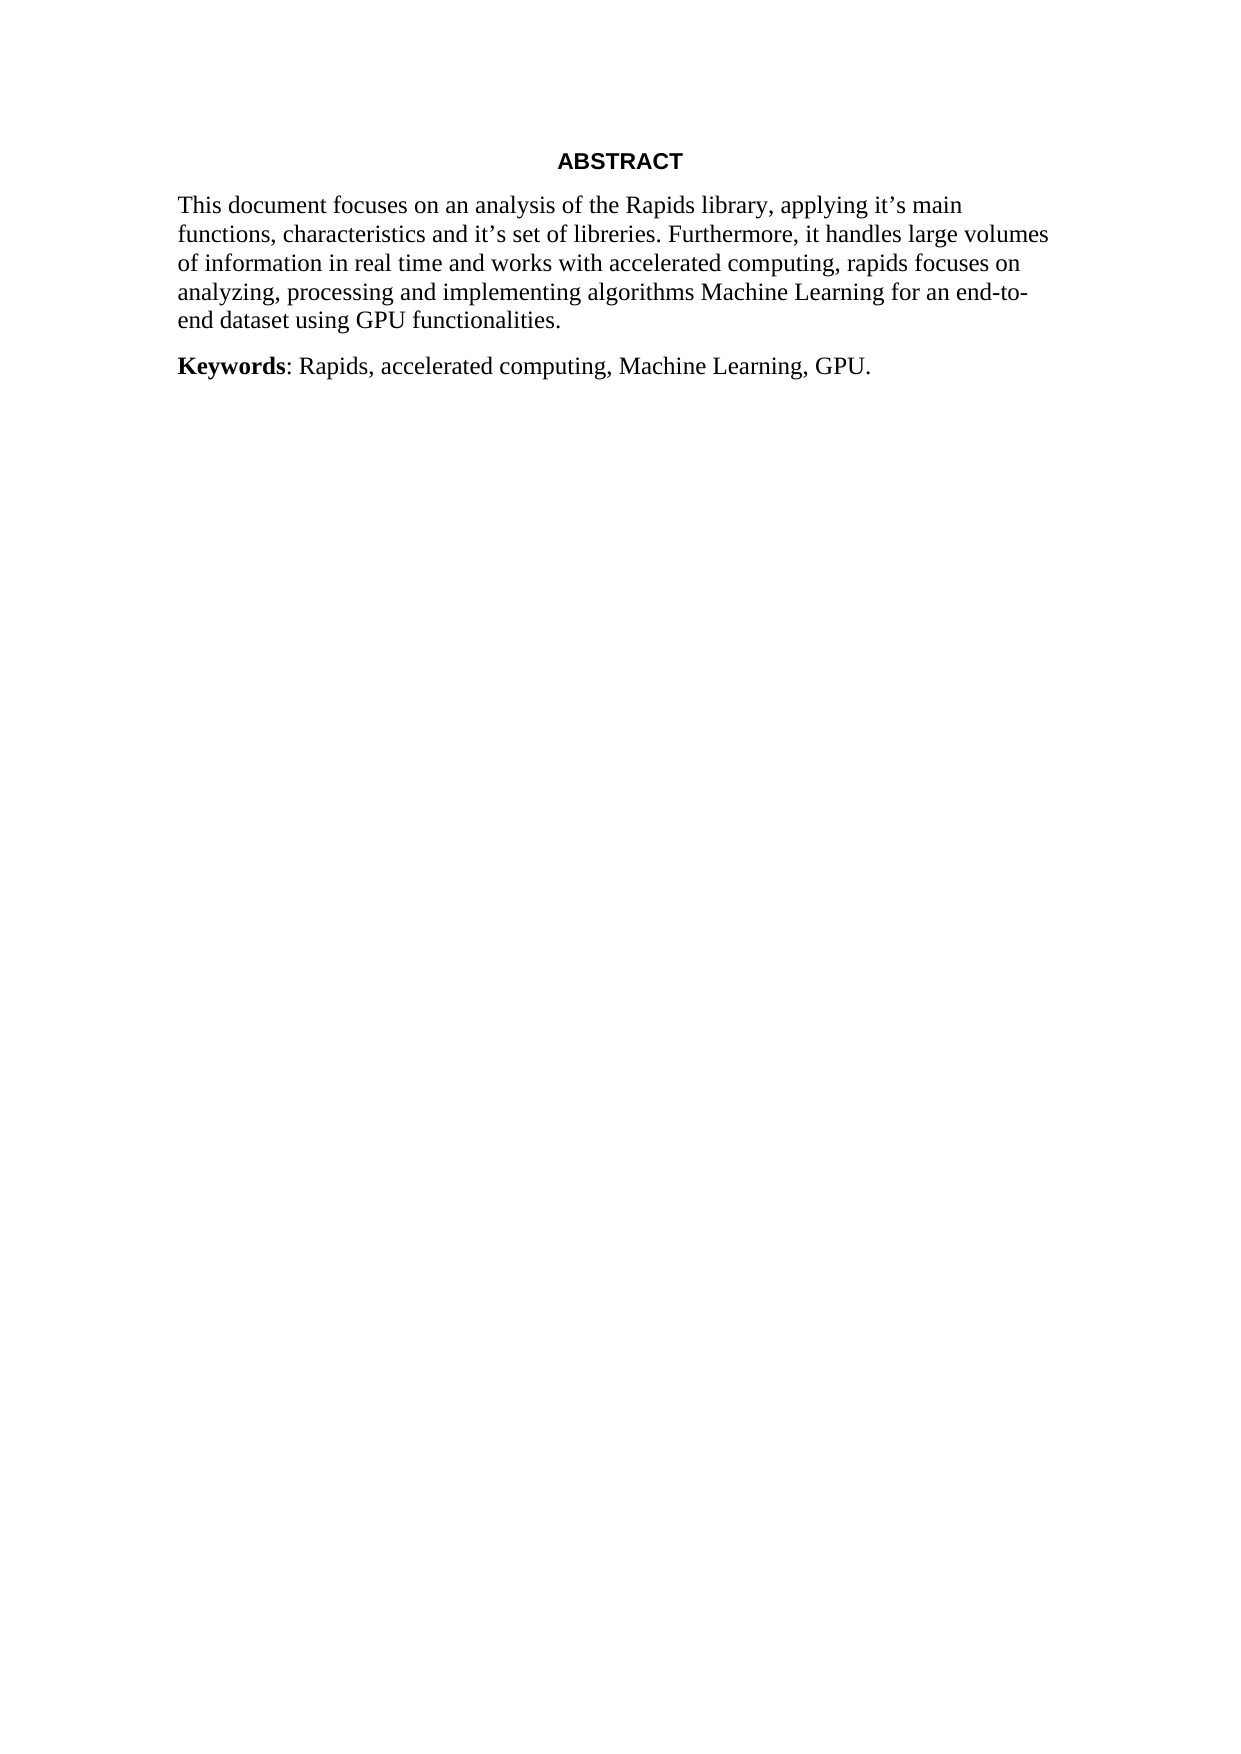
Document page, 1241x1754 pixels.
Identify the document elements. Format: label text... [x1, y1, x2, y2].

text This document focuses on an analysis of the Rapids library, applying it’s main functions, characteristics and it’s set of libreries. Furthermore, it handles large volumes of information in real time and works with accelerated computing, rapids focuses on analyzing, processing and implementing algorithms Machine Learning for an end-to-end dataset using GPU functionalities. [177, 191, 1063, 334]
text ABSTRACT [177, 148, 1063, 174]
text Keywords: Rapids, accelerated computing, Machine Learning, GPU. [177, 351, 1063, 380]
